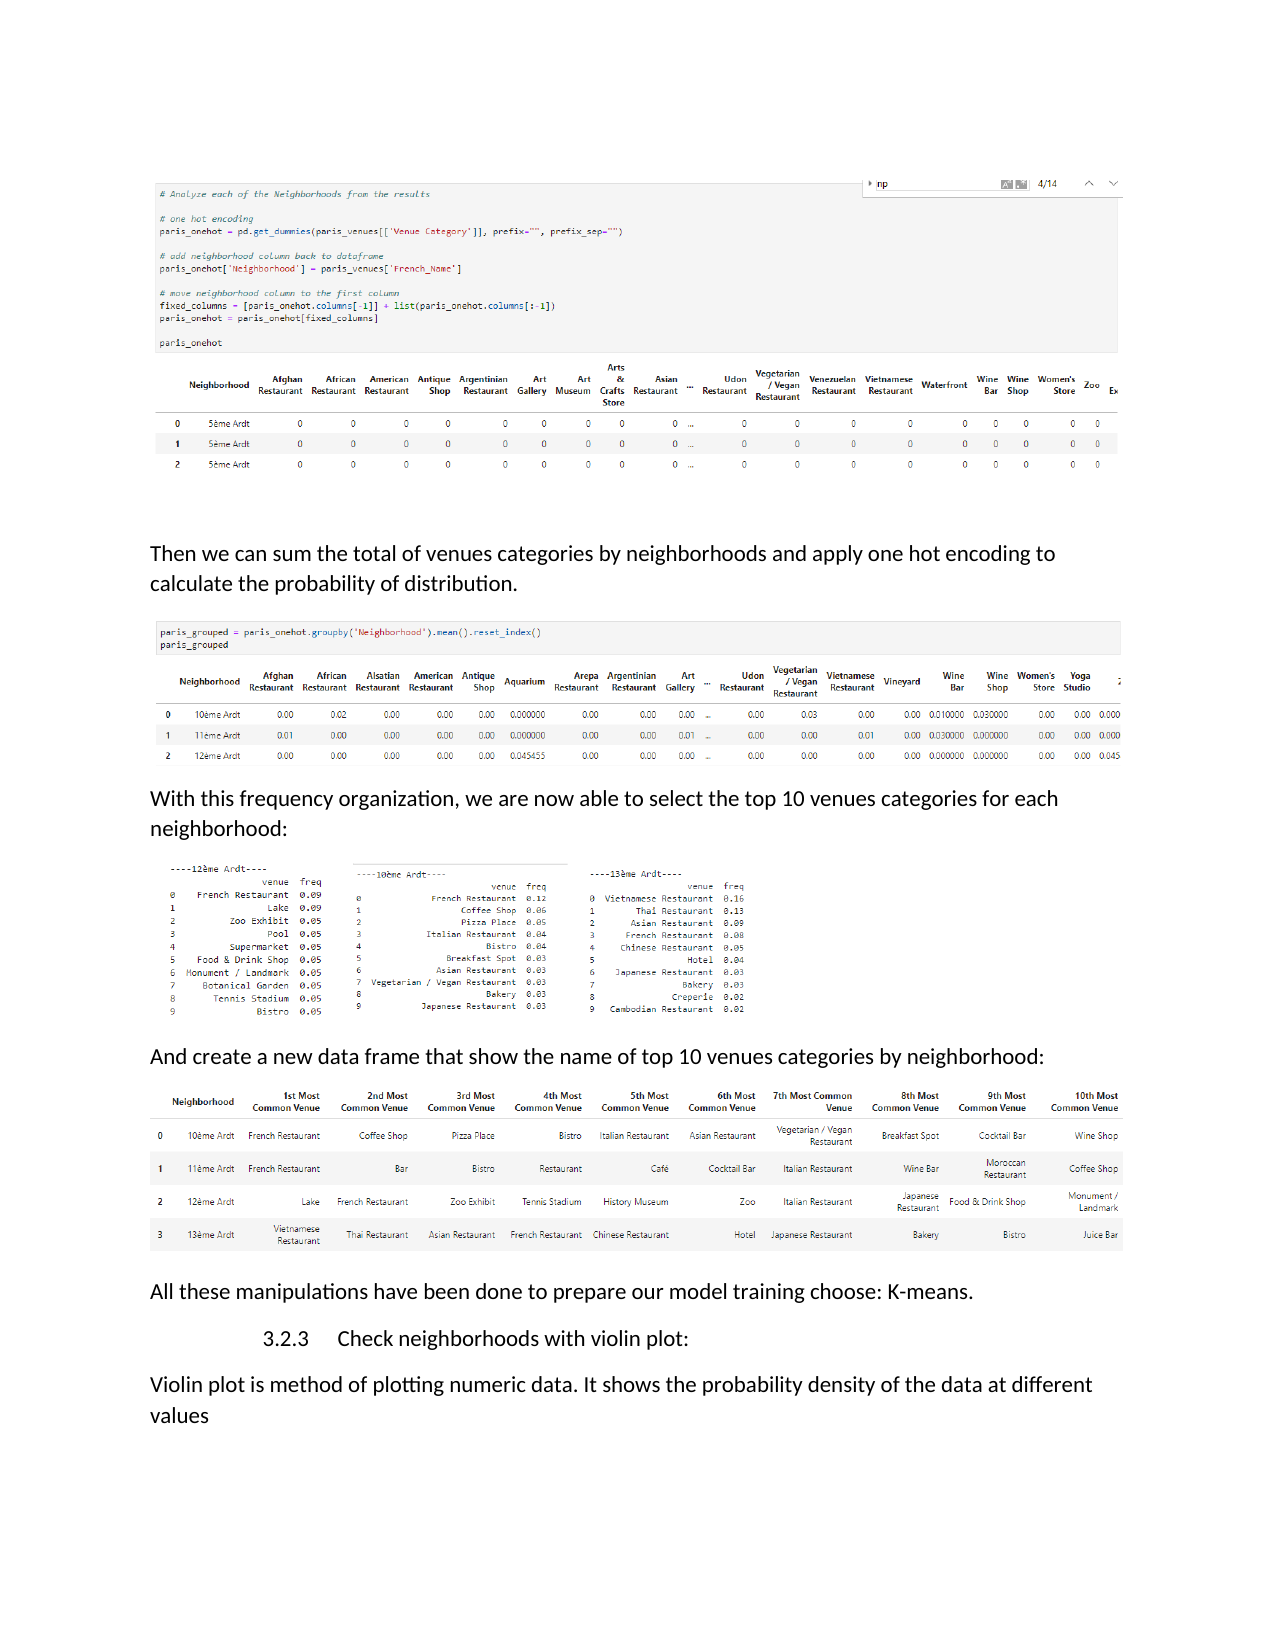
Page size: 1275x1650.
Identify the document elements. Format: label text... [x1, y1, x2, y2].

picture [150, 615, 1125, 766]
picture [150, 180, 1123, 473]
text Then we can sum the total of venues categories by neighborhoods and apply one hot encoding to calculate the probability of distribution. [150, 539, 1125, 597]
text With this frequency organization, we are now able to select the top 10 venues categories for each neighborhood: [150, 784, 1125, 842]
picture [572, 862, 753, 1024]
picture [150, 861, 568, 1024]
text And create a new data frame that show the name of top 10 venues categories by neighborhood: [150, 1042, 1125, 1070]
list Check neighborhoods with violin plot: [262, 1324, 1125, 1352]
text All these manipulations have been done to prepare our model training choose: K-means. [150, 1277, 1125, 1305]
text Violin plot is method of plotting numeric data. It shows the probability density of the data at different values [150, 1371, 1125, 1429]
picture [150, 1088, 1125, 1258]
